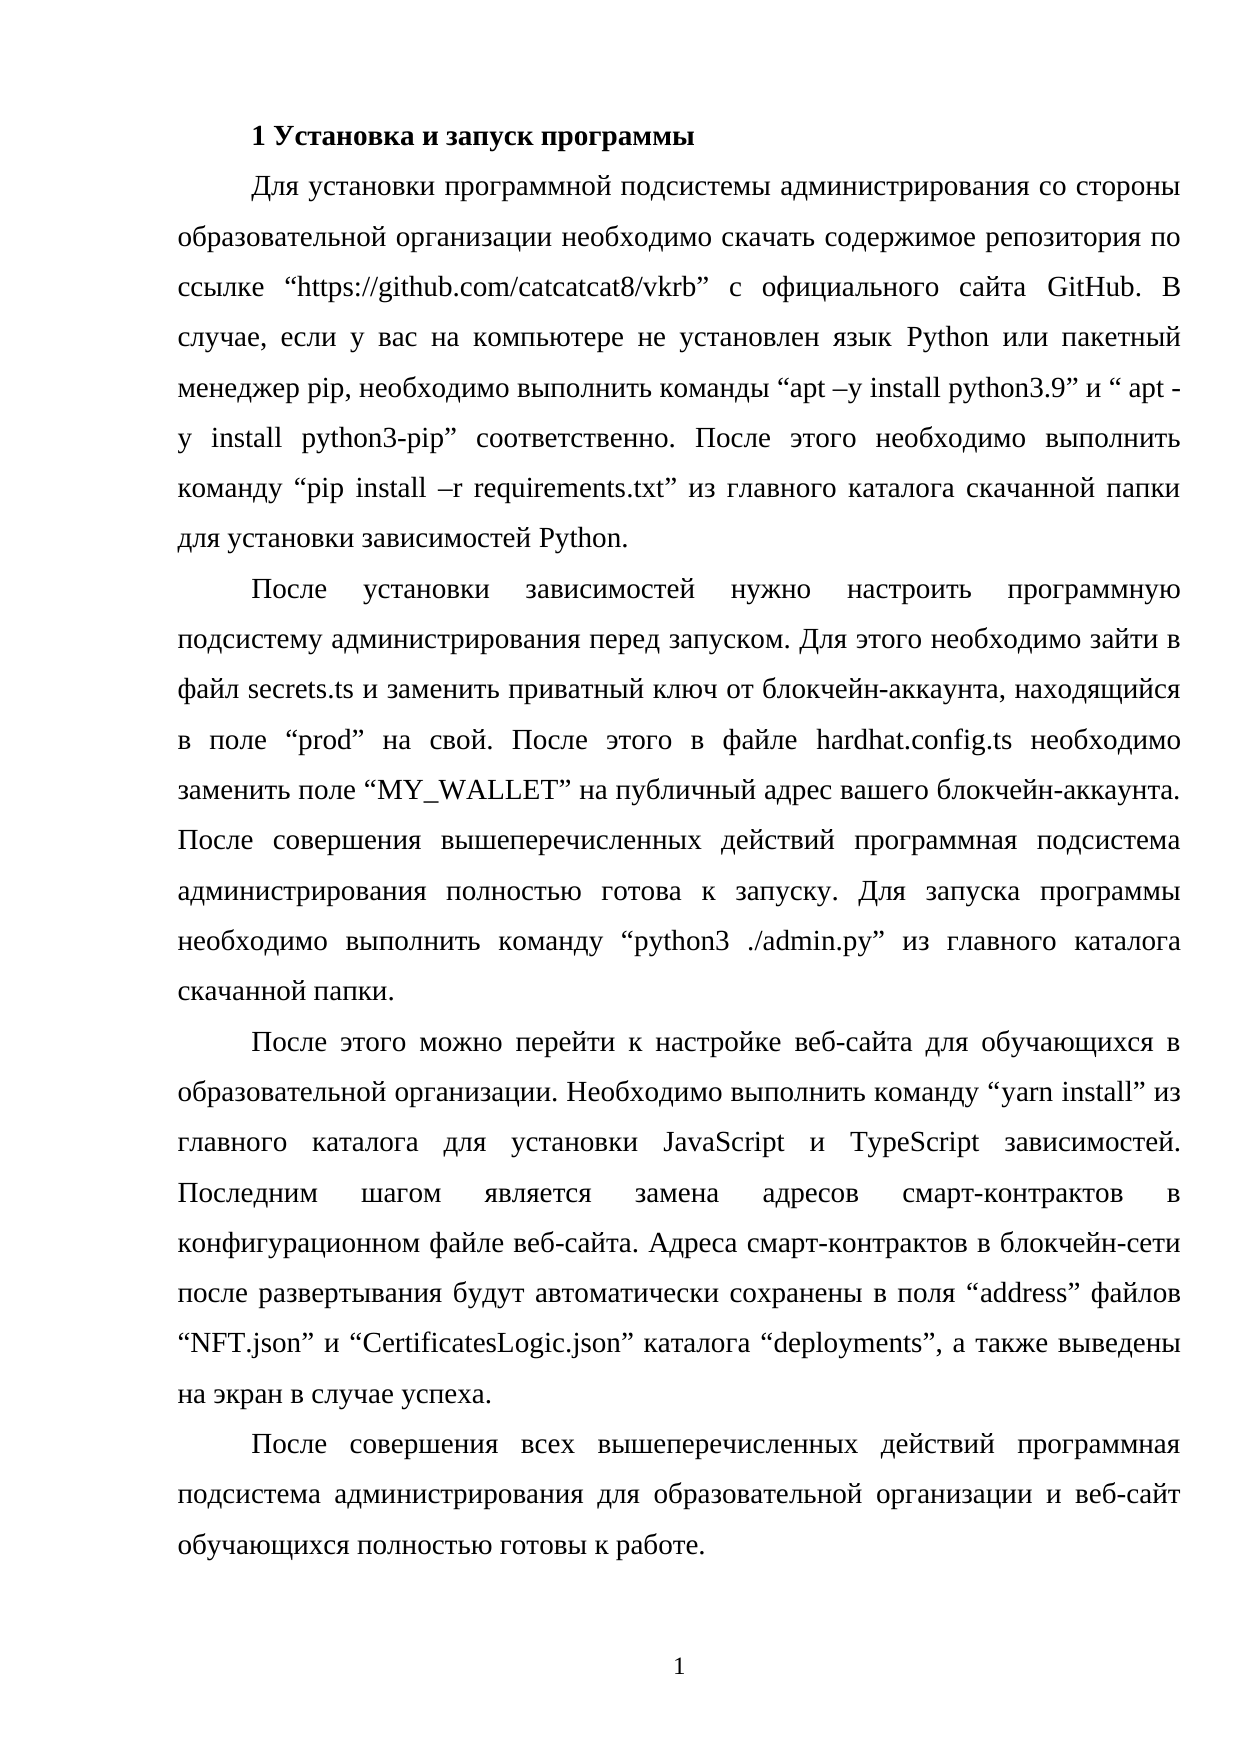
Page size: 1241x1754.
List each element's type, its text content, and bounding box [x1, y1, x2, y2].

text Для установки программной подсистемы администрирования со стороны образовательной организации необходимо скачать содержимое репозитория по ссылке “https://github.com/catcatcat8/vkrb” с официального сайта GitHub. В случае, если у вас на компьютере не установлен язык Python или пакетный менеджер pip, необходимо выполнить команды “apt –y install python3.9” и “ apt -y install python3-pip” соответственно. После этого необходимо выполнить команду “pip install –r requirements.txt” из главного каталога скачанной папки для установки зависимостей Python. [177, 168, 1181, 554]
text После совершения всех вышеперечисленных действий программная подсистема администрирования для образовательной организации и веб-сайт обучающихся полностью готовы к работе. [177, 1426, 1181, 1560]
text После установки зависимостей нужно настроить программную подсистему администрирования перед запуском. Для этого необходимо зайти в файл secrets.ts и заменить приватный ключ от блокчейн-аккаунта, находящийся в поле “prod” на свой. После этого в файле hardhat.config.ts необходимо заменить поле “MY_WALLET” на публичный адрес вашего блокчейн-аккаунта. После совершения вышеперечисленных действий программная подсистема администрирования полностью готова к запуску. Для запуска программы необходимо выполнить команду “python3 ./admin.py” из главного каталога скачанной папки. [177, 571, 1181, 1007]
subtitle 1 Установка и запуск программы [177, 118, 1181, 152]
text После этого можно перейти к настройке веб-сайта для обучающихся в образовательной организации. Необходимо выполнить команду “yarn install” из главного каталога для установки JavaScript и TypeScript зависимостей. Последним шагом является замена адресов смарт-контрактов в конфигурационном файле веб-сайта. Адреса смарт-контрактов в блокчейн-сети после развертывания будут автоматически сохранены в поля “address” файлов “NFT.json” и “CertificatesLogic.json” каталога “deployments”, а также выведены на экран в случае успеха. [177, 1024, 1181, 1409]
